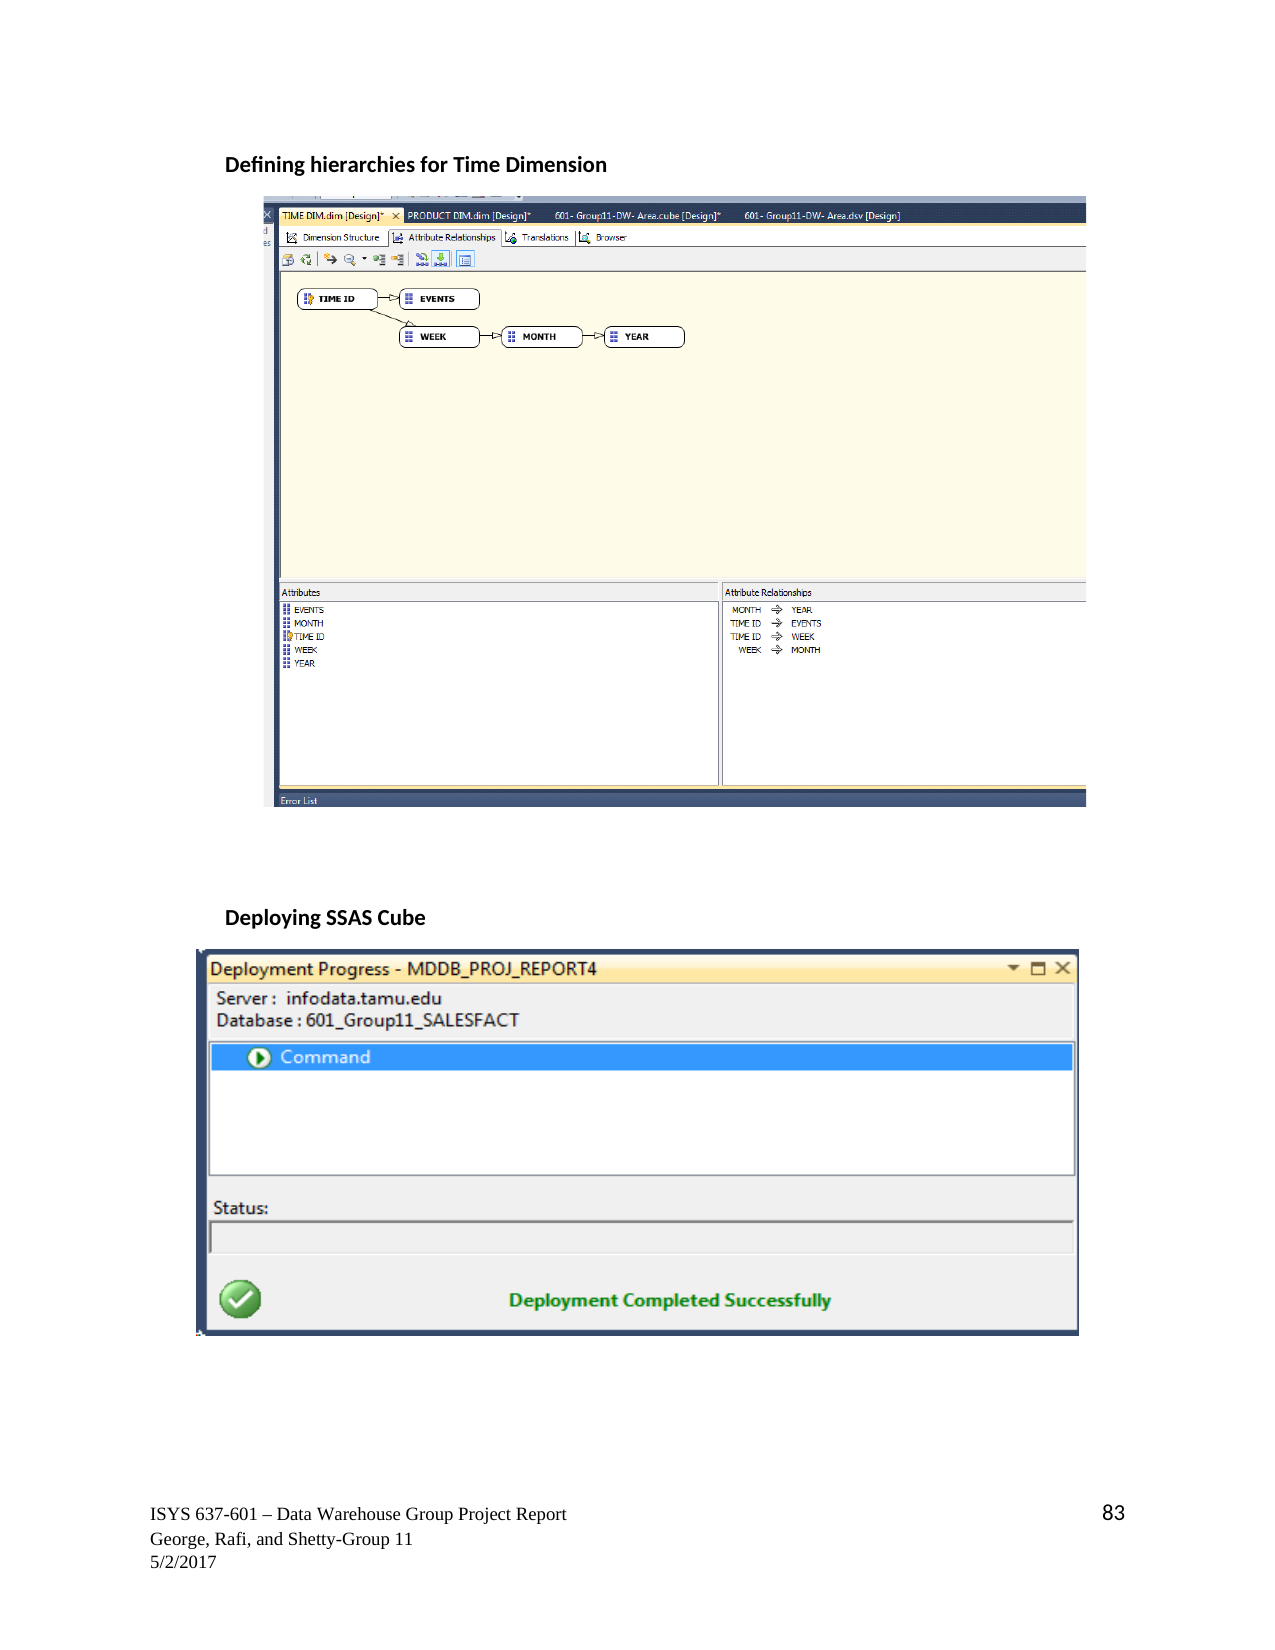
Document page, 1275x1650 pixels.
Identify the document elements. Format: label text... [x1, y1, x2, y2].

text Deploying SSAS Cube [150, 903, 1125, 931]
text Defining hierarchies for Time Dimension [150, 150, 1125, 178]
picture [263, 196, 1087, 807]
picture [196, 949, 1079, 1336]
